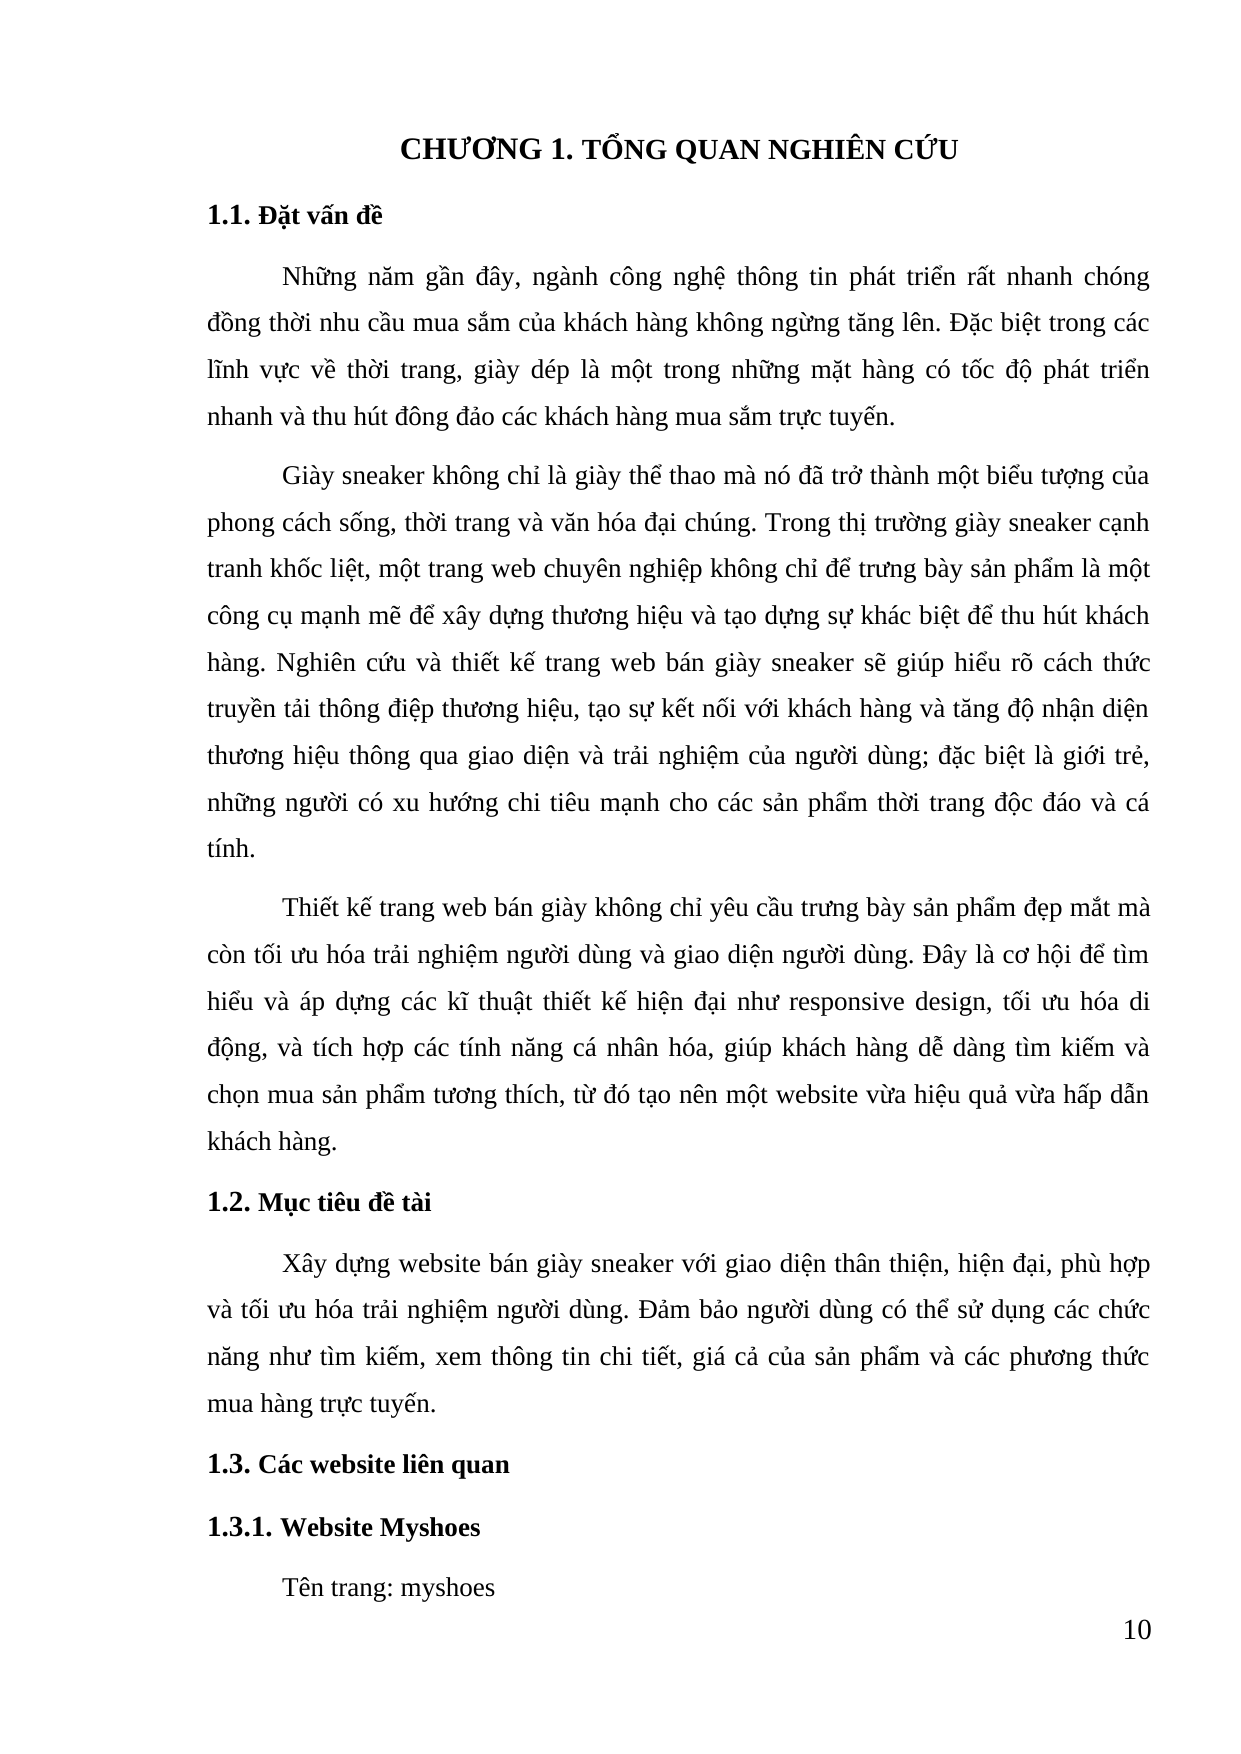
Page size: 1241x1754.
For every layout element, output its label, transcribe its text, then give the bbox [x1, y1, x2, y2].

text Xây dựng website bán giày sneaker với giao diện thân thiện, hiện đại, phù hợp và tối ưu hóa trải nghiệm người dùng. Đảm bảo người dùng có thể sử dụng các chức năng như tìm kiếm, xem thông tin chi tiết, giá cả của sản phẩm và các phương thức mua hàng trực tuyến. [207, 1247, 1152, 1418]
text Giày sneaker không chỉ là giày thể thao mà nó đã trở thành một biểu tượng của phong cách sống, thời trang và văn hóa đại chúng. Trong thị trường giày sneaker cạnh tranh khốc liệt, một trang web chuyên nghiệp không chỉ để trưng bày sản phẩm là một công cụ mạnh mẽ để xây dựng thương hiệu và tạo dựng sự khác biệt để thu hút khách hàng. Nghiên cứu và thiết kế trang web bán giày sneaker sẽ giúp hiểu rõ cách thức truyền tải thông điệp thương hiệu, tạo sự kết nối với khách hàng và tăng độ nhận diện thương hiệu thông qua giao diện và trải nghiệm của người dùng; đặc biệt là giới trẻ, những người có xu hướng chi tiêu mạnh cho các sản phẩm thời trang độc đáo và cá tính. [207, 459, 1152, 863]
subtitle TỔNG QUAN NGHIÊN CỨU [207, 131, 1152, 167]
subtitle Mục tiêu đề tài [207, 1184, 1152, 1217]
subtitle Đặt vấn đề [207, 197, 1152, 231]
text Thiết kế trang web bán giày không chỉ yêu cầu trưng bày sản phẩm đẹp mắt mà còn tối ưu hóa trải nghiệm người dùng và giao diện người dùng. Đây là cơ hội để tìm hiểu và áp dựng các kĩ thuật thiết kế hiện đại như responsive design, tối ưu hóa di động, và tích hợp các tính năng cá nhân hóa, giúp khách hàng dễ dàng tìm kiếm và chọn mua sản phẩm tương thích, từ đó tạo nên một website vừa hiệu quả vừa hấp dẫn khách hàng. [207, 891, 1152, 1156]
subtitle Các website liên quan [207, 1446, 1152, 1479]
text Những năm gần đây, ngành công nghệ thông tin phát triển rất nhanh chóng đồng thời nhu cầu mua sắm của khách hàng không ngừng tăng lên. Đặc biệt trong các lĩnh vực về thời trang, giày dép là một trong những mặt hàng có tốc độ phát triển nhanh và thu hút đông đảo các khách hàng mua sắm trực tuyến. [207, 260, 1152, 431]
subtitle Website Myshoes [207, 1509, 1152, 1542]
text Tên trang: myshoes [207, 1572, 1152, 1603]
